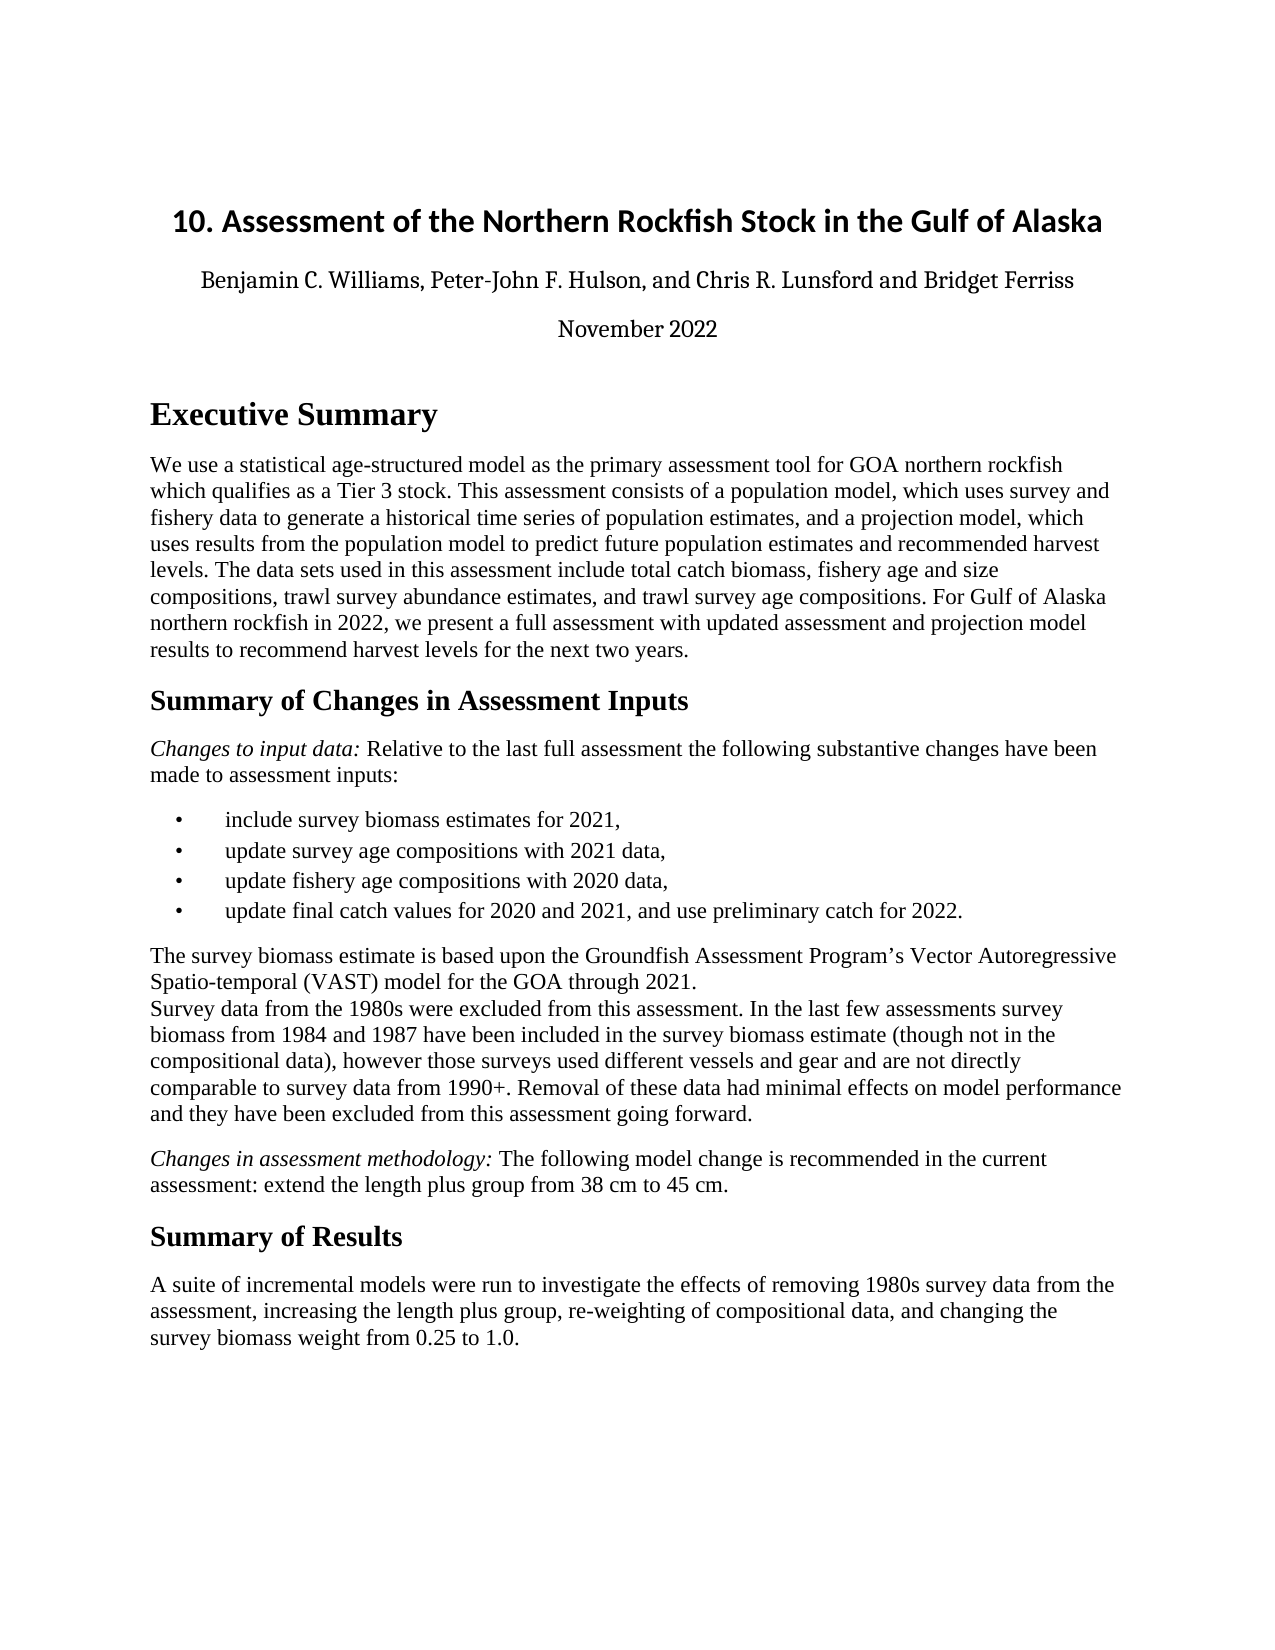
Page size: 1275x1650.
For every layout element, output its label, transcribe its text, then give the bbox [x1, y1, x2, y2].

text A suite of incremental models were run to investigate the effects of removing 1980s survey data from the assessment, increasing the length plus group, re-weighting of compositional data, and changing the survey biomass weight from 0.25 to 1.0. [150, 1271, 1125, 1350]
subtitle Summary of Results [150, 1219, 1125, 1252]
text Changes to input data: Relative to the last full assessment the following substantive changes have been made to assessment inputs: [150, 735, 1125, 788]
title 10. Assessment of the Northern Rockfish Stock in the Gulf of Alaska [150, 200, 1125, 241]
list update survey age compositions with 2021 data, [175, 837, 1125, 863]
text Benjamin C. Williams, Peter-John F. Hulson, and Chris R. Lunsford and Bridget Ferriss [150, 266, 1125, 294]
list include survey biomass estimates for 2021, [175, 807, 1125, 833]
subtitle Summary of Changes in Assessment Inputs [150, 683, 1125, 716]
subtitle Executive Summary [150, 394, 1125, 432]
text We use a statistical age-structured model as the primary assessment tool for GOA northern rockfish which qualifies as a Tier 3 stock. This assessment consists of a population model, which uses survey and fishery data to generate a historical time series of population estimates, and a projection model, which uses results from the population model to predict future population estimates and recommended harvest levels. The data sets used in this assessment include total catch biomass, fishery age and size compositions, trawl survey abundance estimates, and trawl survey age compositions. For Gulf of Alaska northern rockfish in 2022, we present a full assessment with updated assessment and projection model results to recommend harvest levels for the next two years. [150, 451, 1125, 662]
list update fishery age compositions with 2020 data, [175, 867, 1125, 893]
list update final catch values for 2020 and 2021, and use preliminary catch for 2022. [175, 897, 1125, 923]
text The survey biomass estimate is based upon the Groundfish Assessment Program’s Vector Autoregressive Spatio-temporal (VAST) model for the GOA through 2021. Survey data from the 1980s were excluded from this assessment. In the last few assessments survey biomass from 1984 and 1987 have been included in the survey biomass estimate (though not in the compositional data), however those surveys used different vessels and gear and are not directly comparable to survey data from 1990+. Removal of these data had minimal effects on model performance and they have been excluded from this assessment going forward. [150, 942, 1125, 1126]
text Changes in assessment methodology: The following model change is recommended in the current assessment: extend the length plus group from 38 cm to 45 cm. [150, 1145, 1125, 1198]
text November 2022 [150, 315, 1125, 344]
